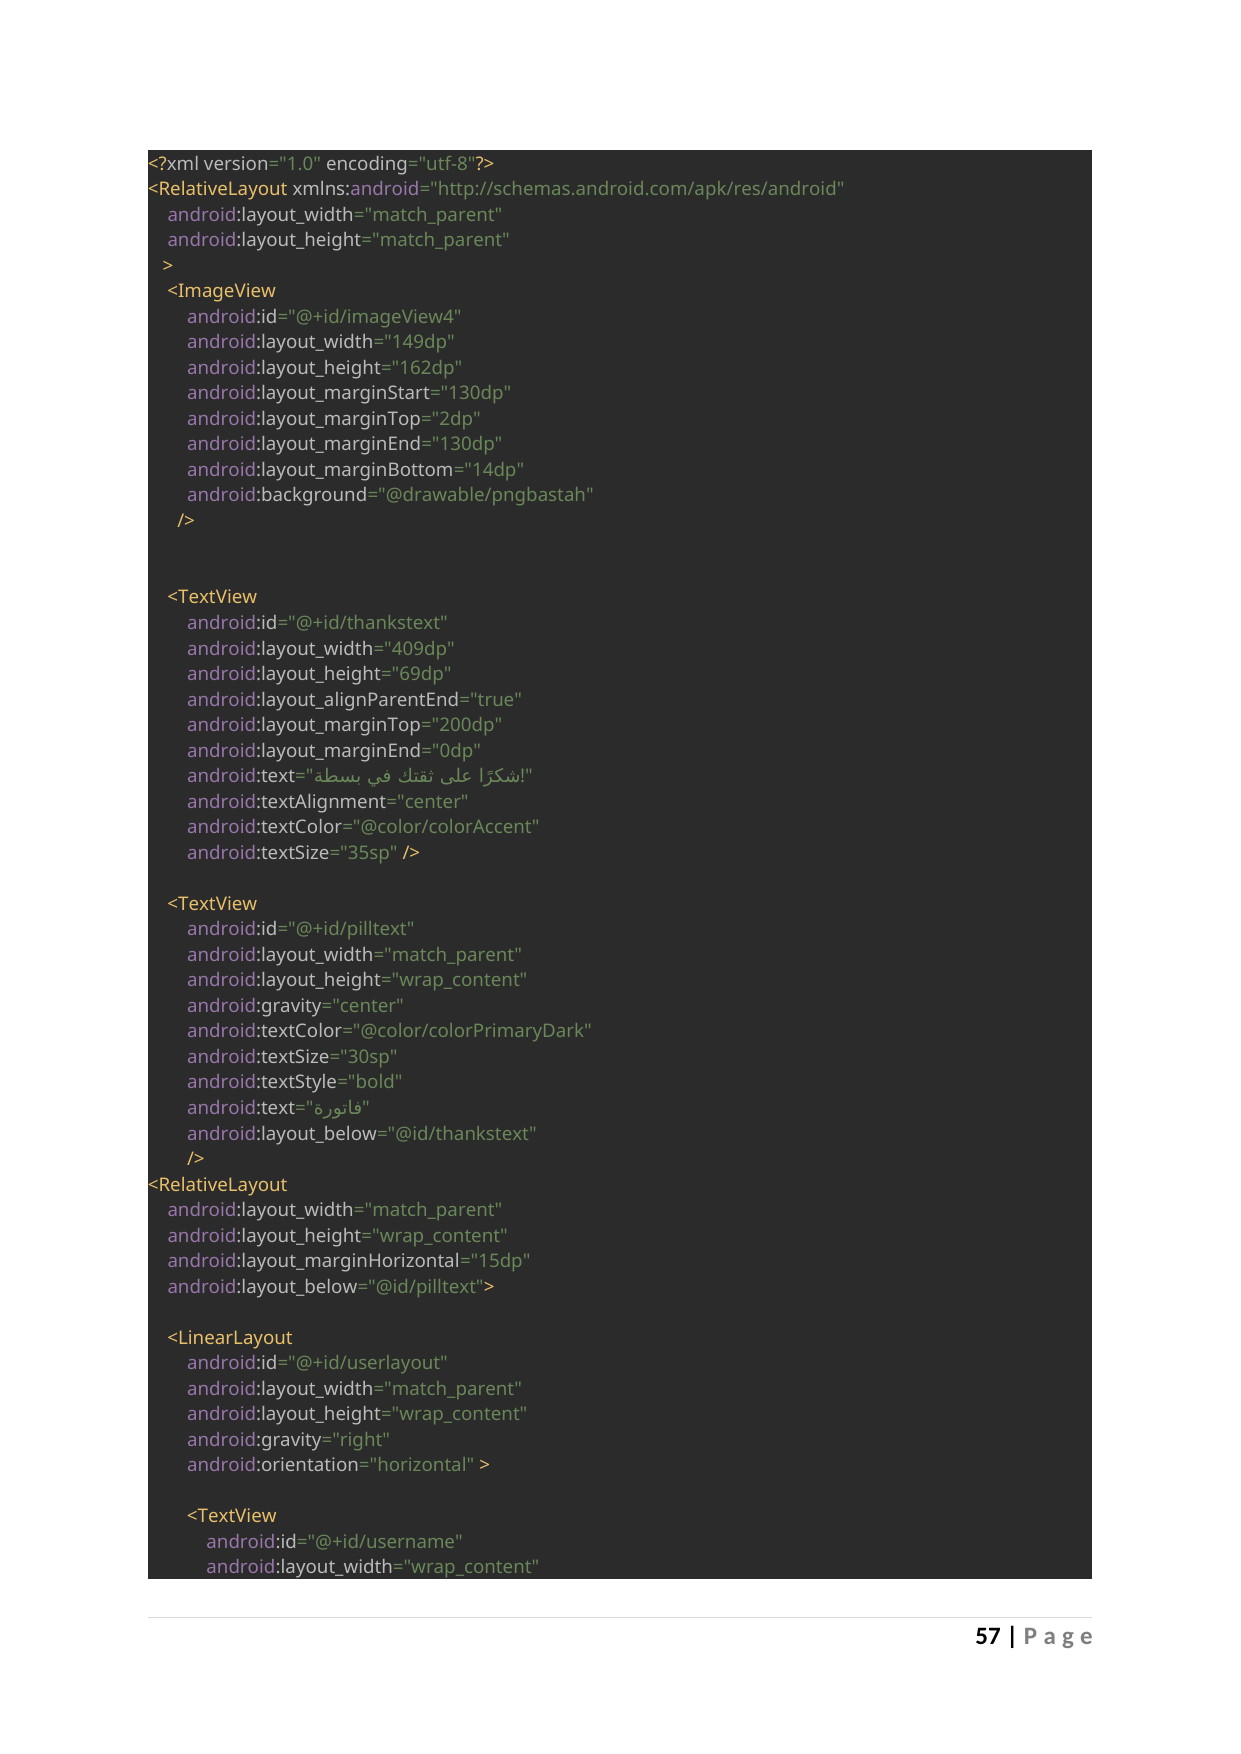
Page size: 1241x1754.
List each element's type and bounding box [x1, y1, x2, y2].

text [148, 150, 1092, 1579]
